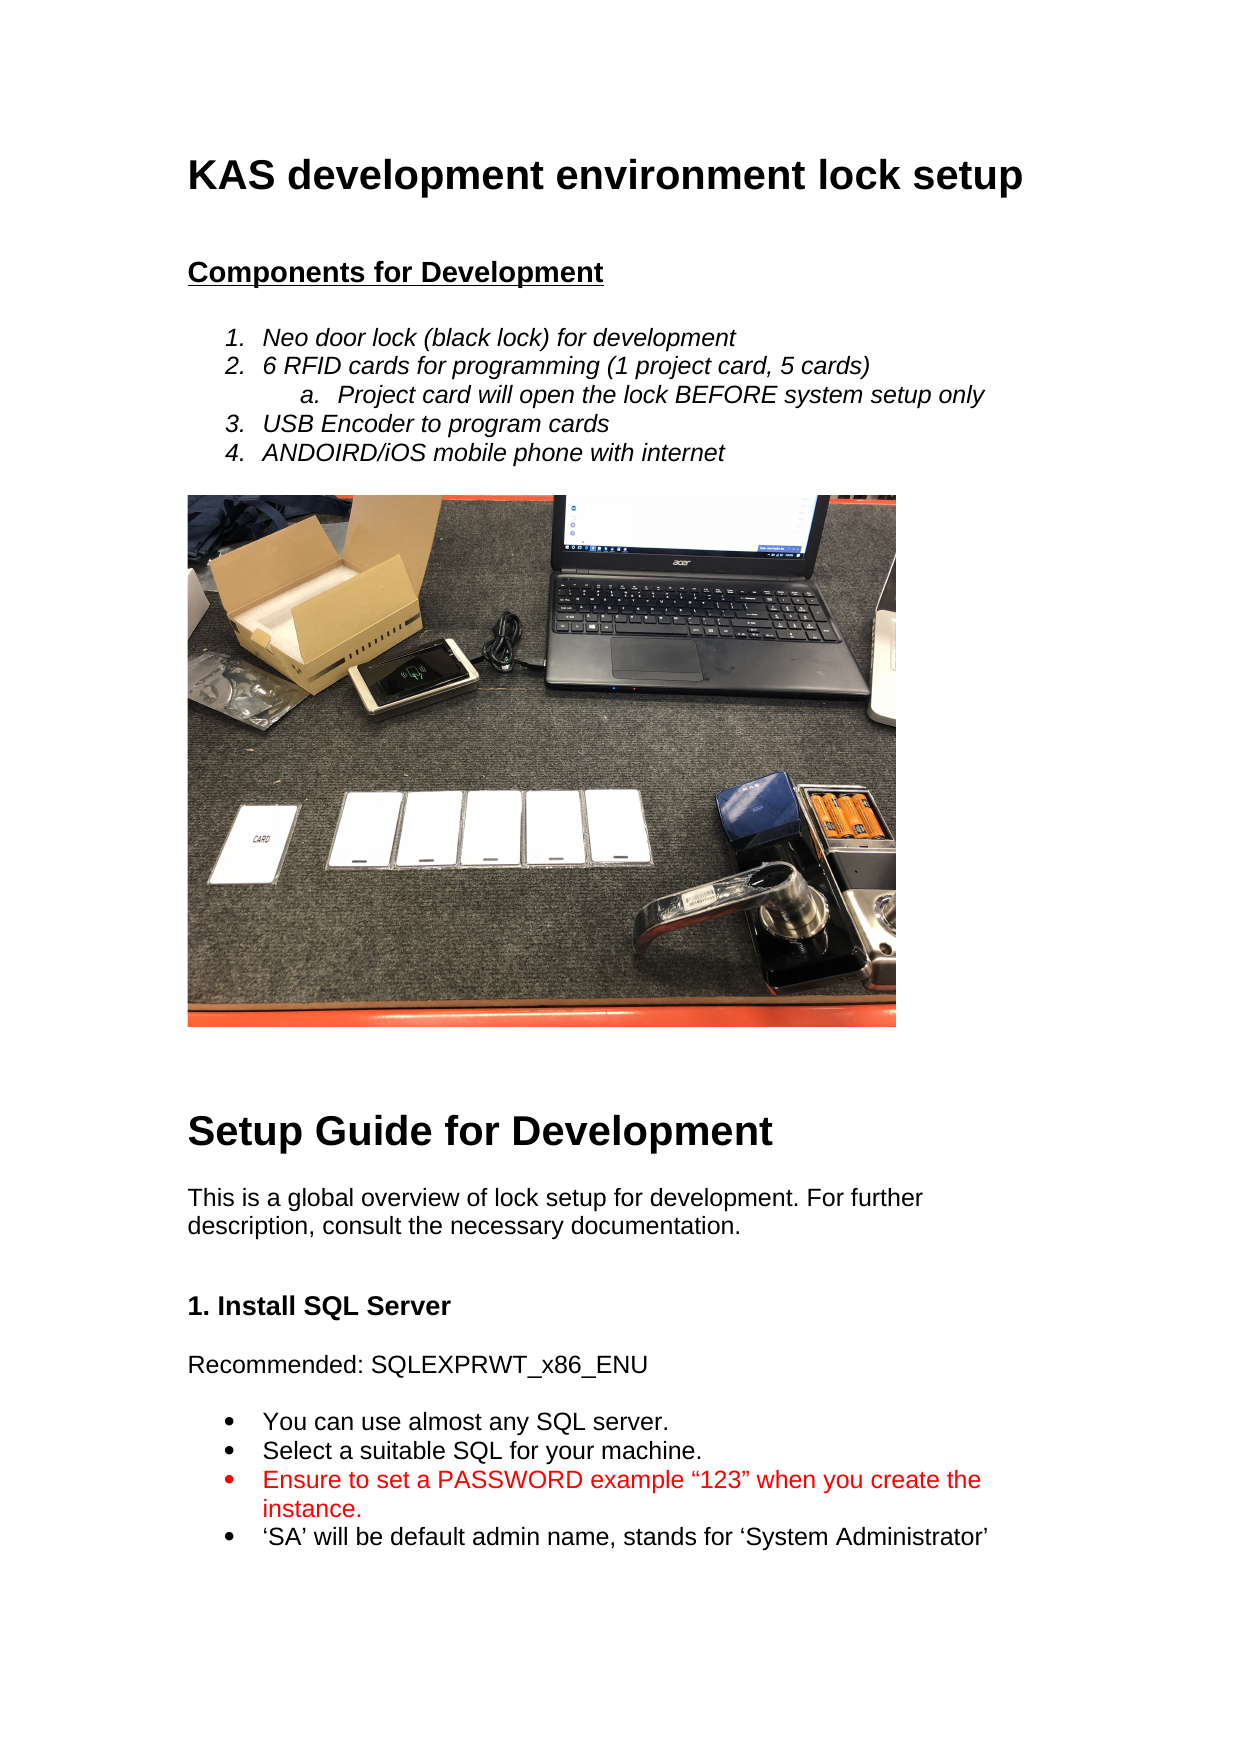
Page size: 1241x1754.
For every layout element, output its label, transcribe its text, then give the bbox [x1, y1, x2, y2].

list ‘SA’ will be default admin name, stands for ‘System Administrator’ [225, 1522, 1053, 1551]
text KAS development environment lock setup [187, 150, 1053, 198]
list USB Encoder to program cards [225, 409, 1053, 437]
list Select a suitable SQL for your machine. [225, 1436, 1053, 1465]
list Ensure to set a PASSWORD example “123” when you create the instance. [225, 1465, 1053, 1522]
text Recommended: SQLEXPRWT_x86_ENU [187, 1349, 1053, 1378]
list Project card will open the lock BEFORE system setup only [300, 380, 1053, 409]
list Neo door lock (black lock) for development [225, 322, 1053, 351]
picture [187, 495, 896, 1027]
subtitle 1. Install SQL Server [187, 1289, 1053, 1321]
text This is a global overview of lock setup for development. For further description, consult the necessary documentation. [187, 1182, 1053, 1240]
subtitle Setup Guide for Development [187, 1106, 1053, 1154]
text Components for Development [187, 255, 1053, 289]
list 6 RFID cards for programming (1 project card, 5 cards) [225, 351, 1053, 380]
list You can use almost any SQL server. [225, 1407, 1053, 1436]
list ANDOIRD/iOS mobile phone with internet [225, 437, 1053, 466]
